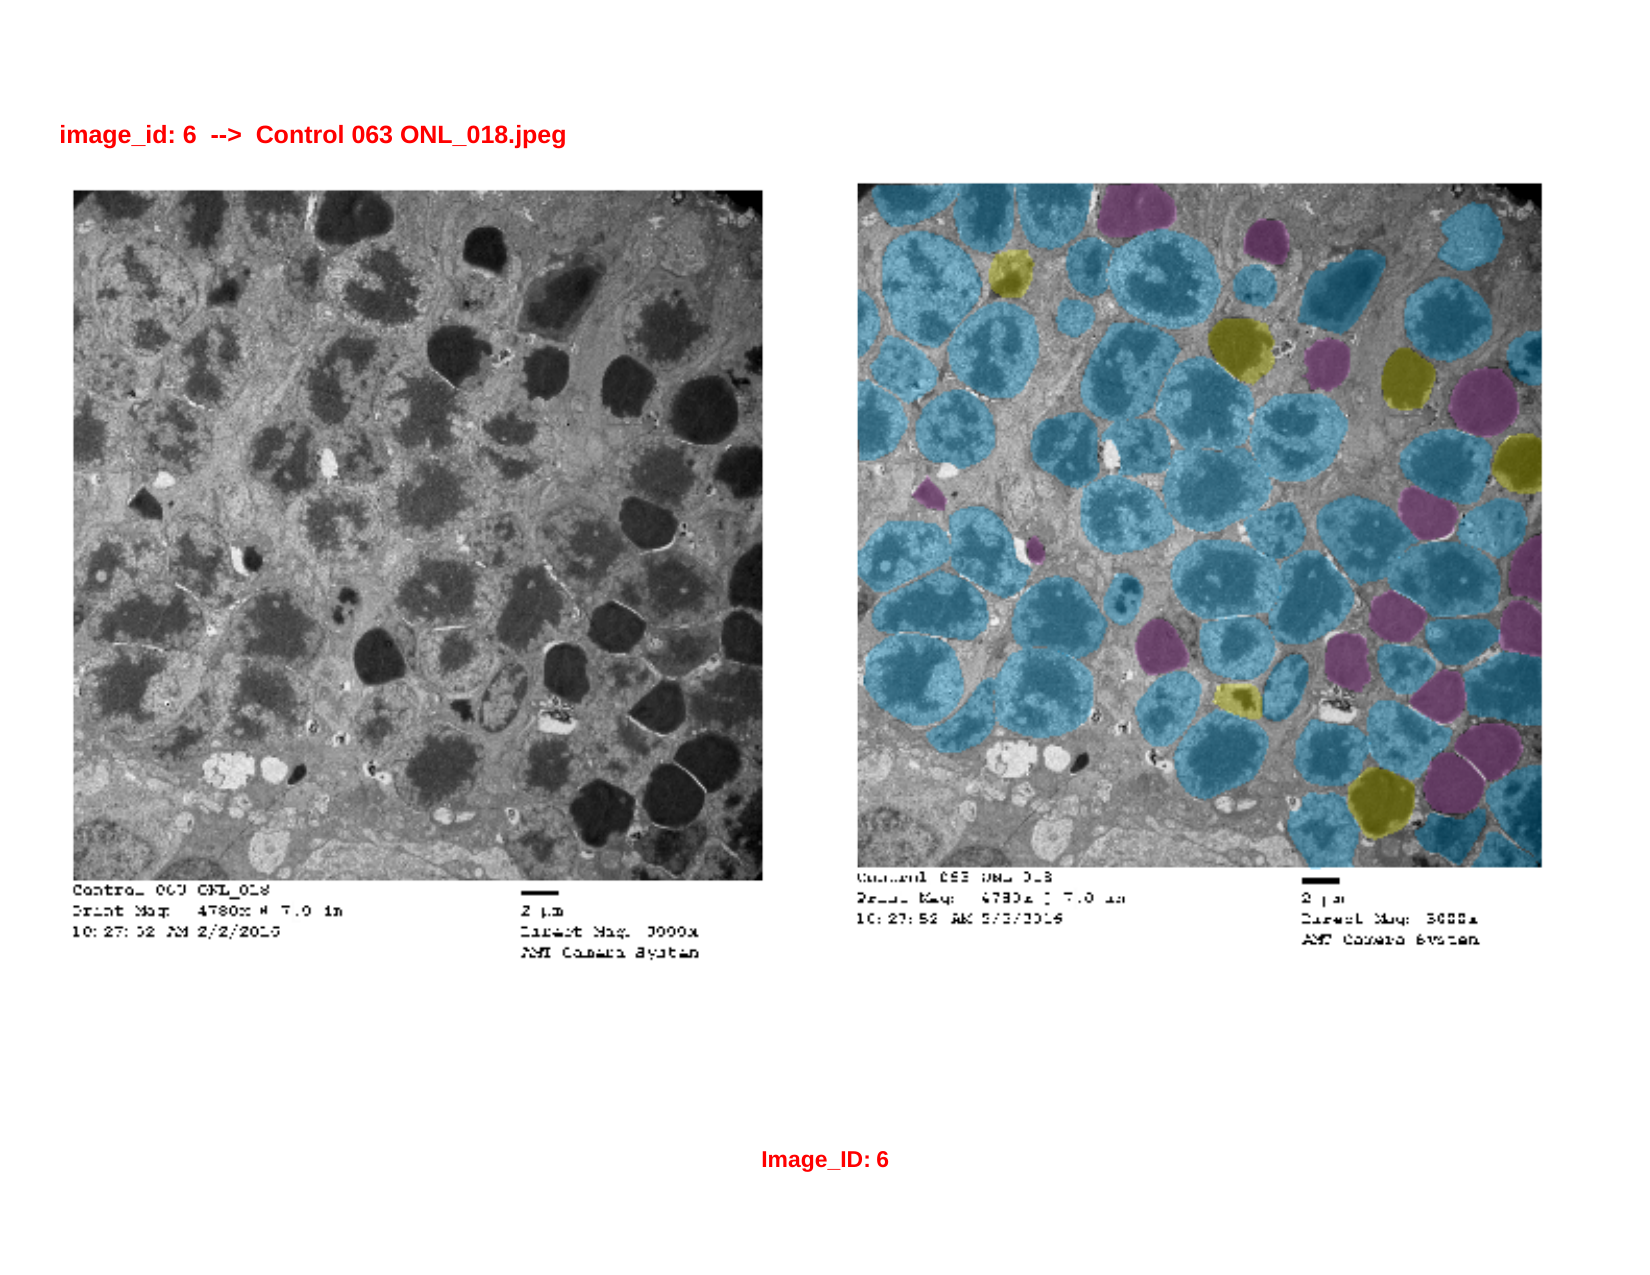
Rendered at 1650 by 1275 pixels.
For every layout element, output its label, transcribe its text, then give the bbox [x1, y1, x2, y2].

text image_id: 6 --> Control 063 ONL_018.jpeg [59, 118, 810, 148]
picture [839, 146, 1650, 991]
picture [59, 178, 776, 1000]
